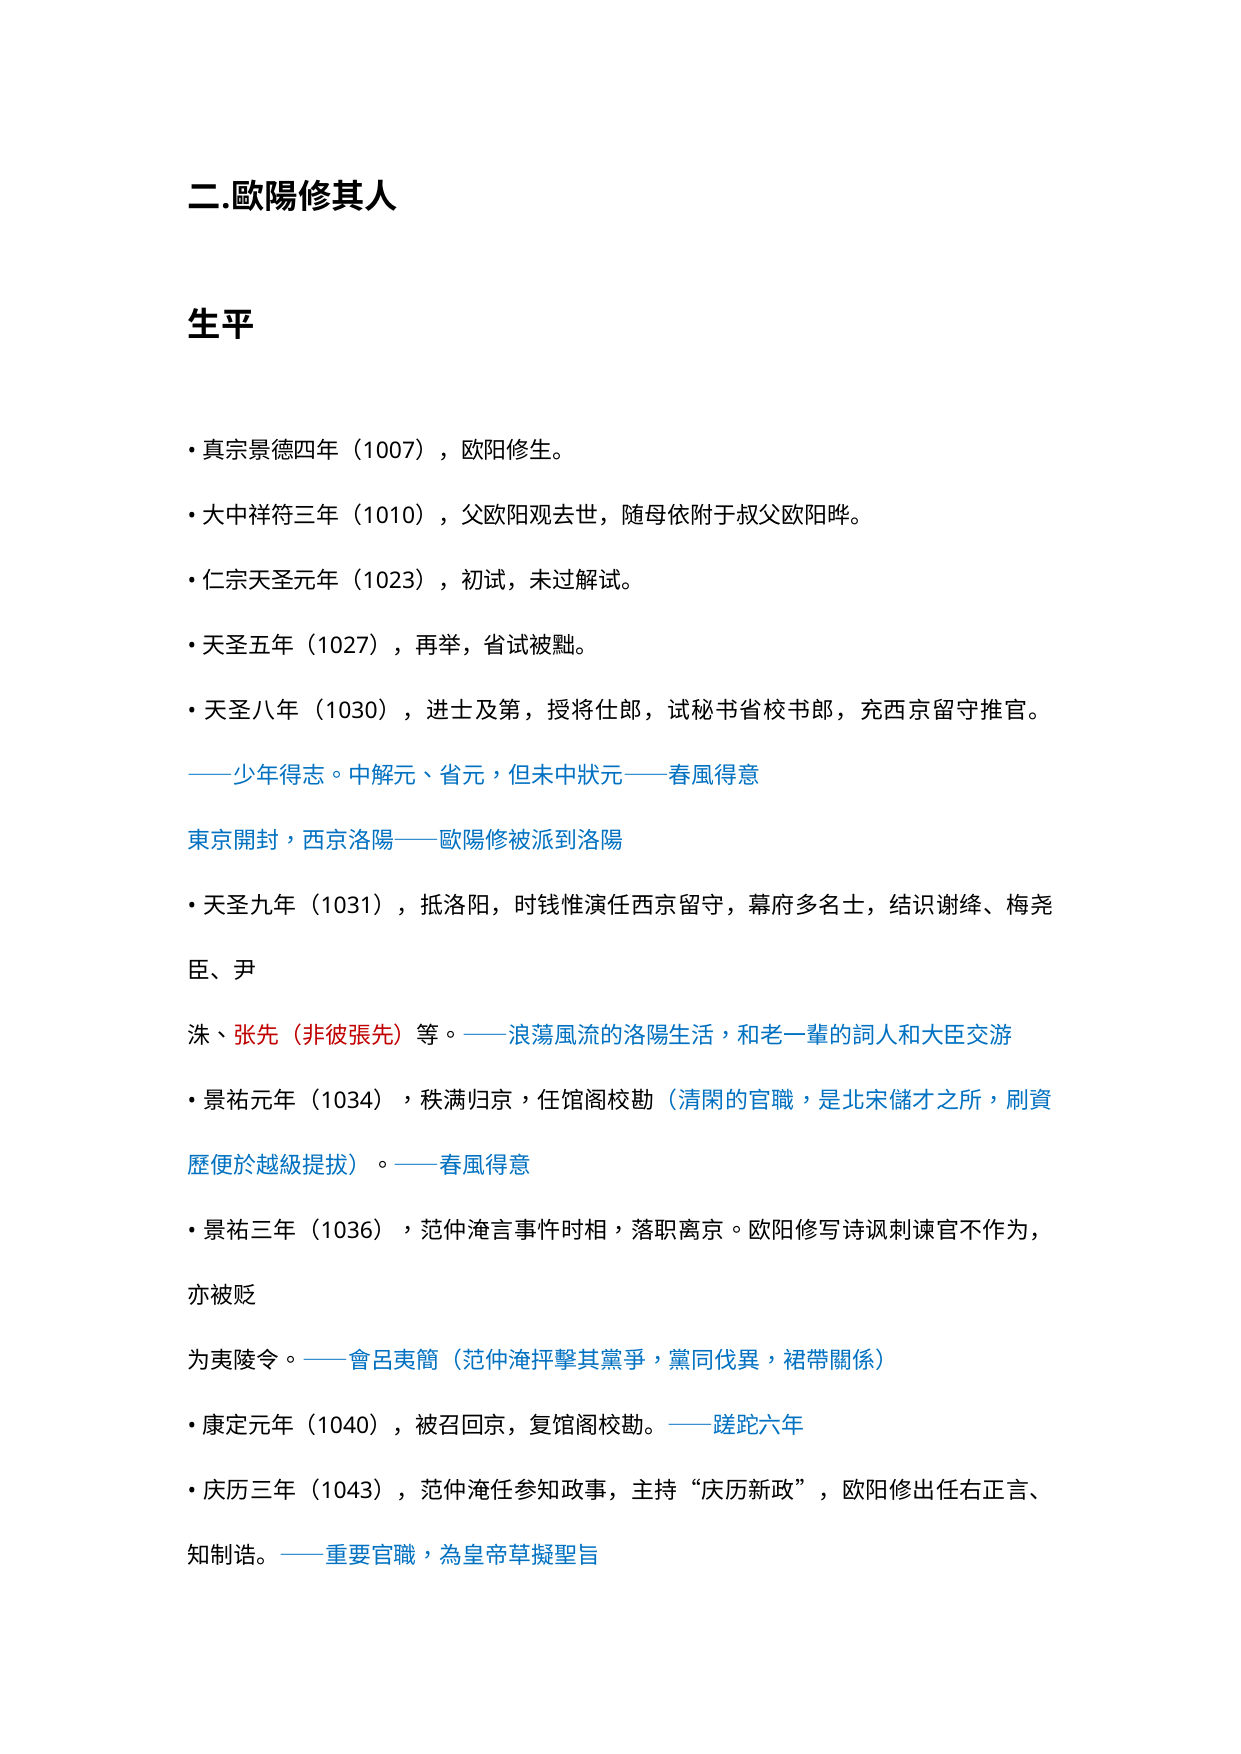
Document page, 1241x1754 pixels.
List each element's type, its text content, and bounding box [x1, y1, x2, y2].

text 洙、张先（非彼張先）等。——浪蕩風流的洛陽生活，和老一輩的詞人和大臣交游 [187, 1002, 1053, 1067]
text 東京開封，西京洛陽——歐陽修被派到洛陽 [187, 807, 1053, 872]
text • 真宗景德四年（1007），欧阳修生。 [187, 417, 1053, 482]
text • 天圣八年（1030），进士及第，授将仕郎，试秘书省校书郎，充西京留守推官。——少年得志。中解元、省元，但未中狀元——春風得意 [187, 677, 1053, 807]
subtitle 歐陽修其人 [187, 162, 1053, 227]
subtitle 生平 [187, 289, 1053, 354]
text • 庆历三年（1043），范仲淹任参知政事，主持“庆历新政”，欧阳修出任右正言、知制诰。——重要官職，為皇帝草擬聖旨 [187, 1457, 1053, 1587]
text 为夷陵令。——會呂夷簡（范仲淹抨擊其黨爭，黨同伐異，裙帶關係） [187, 1327, 1053, 1392]
text • 仁宗天圣元年（1023），初试，未过解试。 [187, 547, 1053, 612]
text • 天圣五年（1027），再举，省试被黜。 [187, 612, 1053, 677]
text • 景祐元年（1034），秩满归京，任馆阁校勘（清閑的官職，是北宋儲才之所，刷資歷便於越級提拔）。——春風得意 [187, 1067, 1053, 1197]
text • 景祐三年（1036），范仲淹言事忤时相，落职离京。欧阳修写诗讽刺谏官不作为，亦被贬 [187, 1197, 1053, 1327]
text • 大中祥符三年（1010），父欧阳观去世，随母依附于叔父欧阳晔。 [187, 482, 1053, 547]
text • 天圣九年（1031），抵洛阳，时钱惟演任西京留守，幕府多名士，结识谢绛、梅尧臣、尹 [187, 872, 1053, 1002]
text • 康定元年（1040），被召回京，复馆阁校勘。——蹉跎六年 [187, 1392, 1053, 1457]
